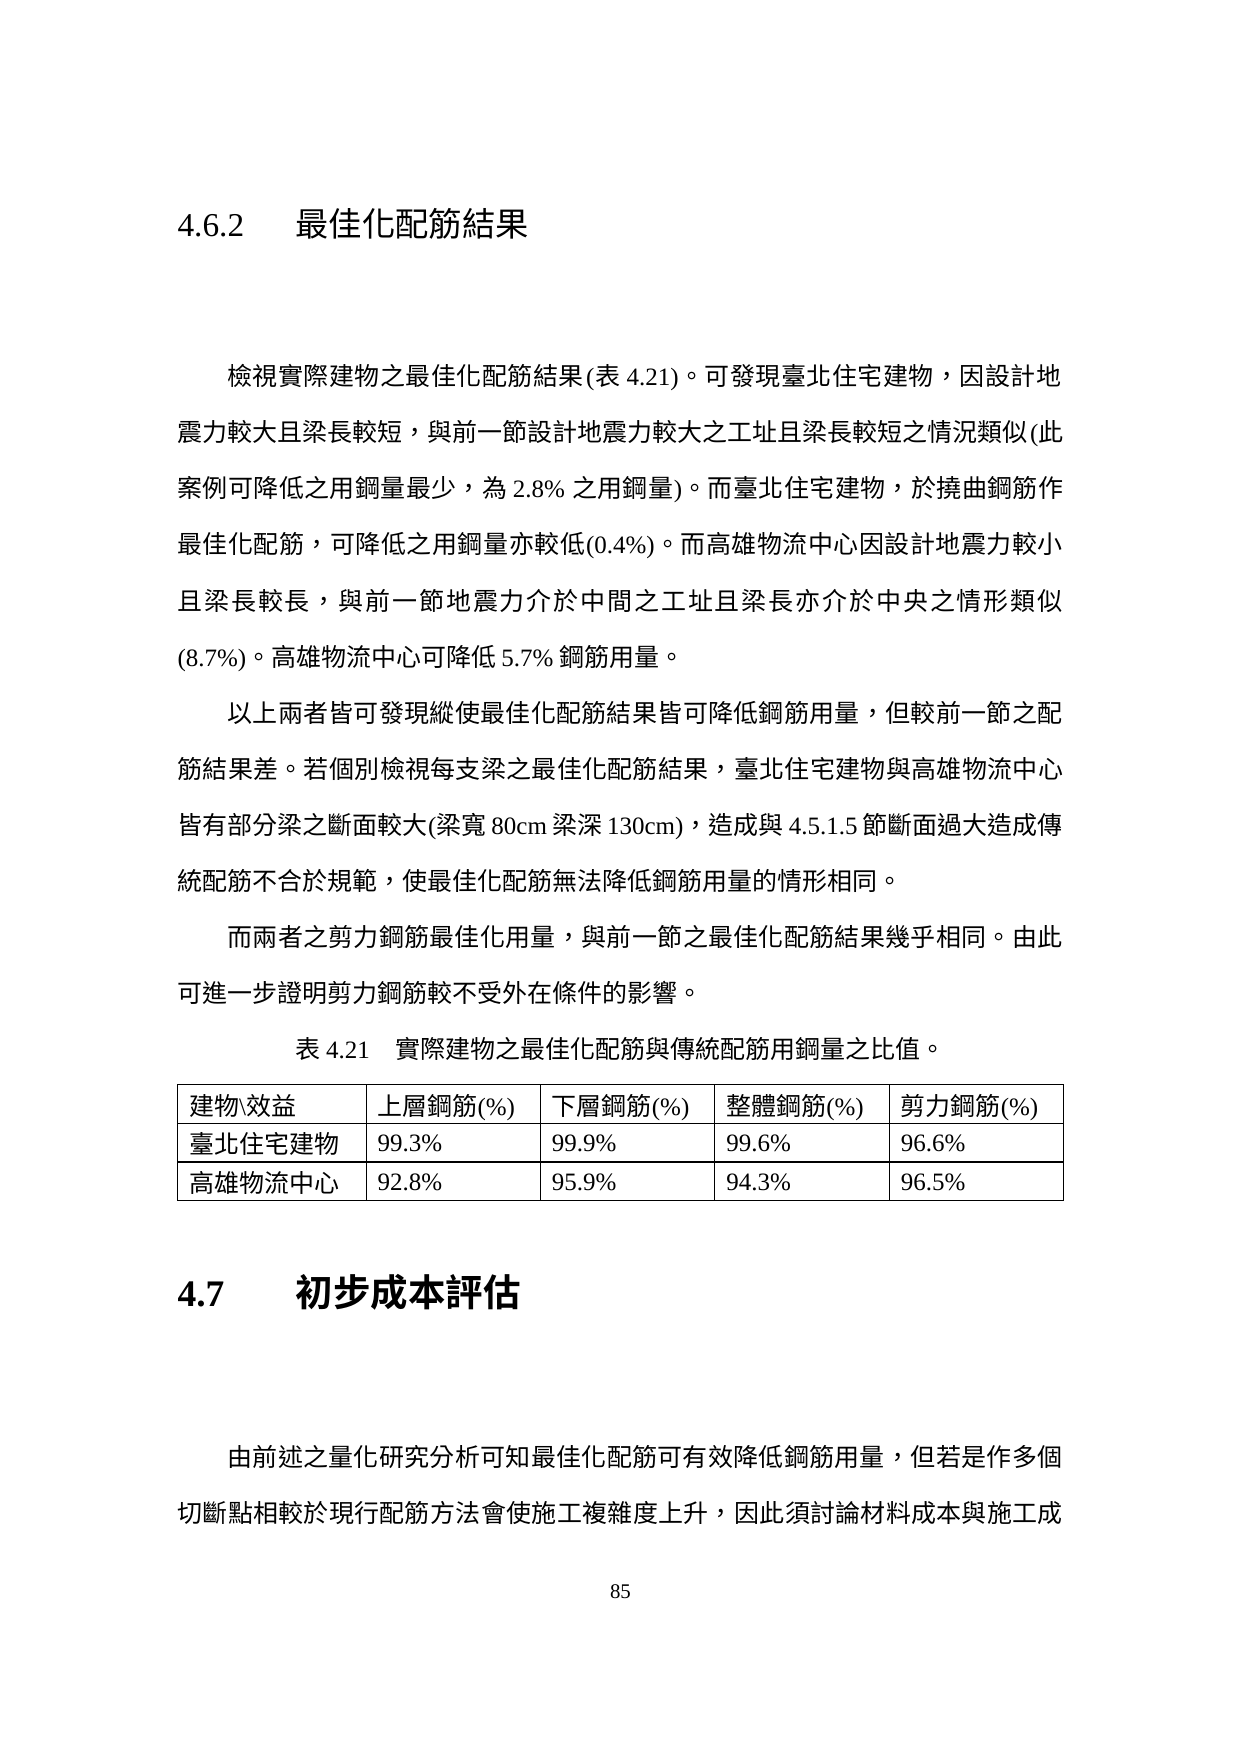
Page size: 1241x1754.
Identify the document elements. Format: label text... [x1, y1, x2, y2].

table_cell 96.5% [890, 1163, 1063, 1200]
table_cell 94.3% [715, 1163, 889, 1200]
table_cell 95.9% [541, 1163, 714, 1200]
table_cell 99.9% [541, 1124, 714, 1161]
table_cell 高雄物流中心 [178, 1163, 366, 1200]
table_header 上層鋼筋(%) [367, 1085, 540, 1123]
subtitle 初步成本評估 [177, 1253, 1063, 1328]
text 以上兩者皆可發現縱使最佳化配筋結果皆可降低鋼筋用量，但較前一節之配筋結果差。若個別檢視每支梁之最佳化配筋結果，臺北住宅建物與高雄物流中心皆有部分梁之斷面較大(梁寬80cm梁深130cm)，造成與4.5.1.5節斷面過大造成傳統配筋不合於規範，使最佳化配筋無法降低鋼筋用量的情形相同。 [177, 692, 1063, 899]
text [177, 1436, 1063, 1530]
table_header 整體鋼筋(%) [715, 1085, 889, 1123]
table_cell 92.8% [367, 1163, 540, 1200]
table_cell 臺北住宅建物 [178, 1124, 366, 1161]
table_cell 99.3% [367, 1124, 540, 1161]
table_header 建物\效益 [178, 1085, 366, 1123]
subtitle 最佳化配筋結果 [177, 184, 1063, 259]
text 而兩者之剪力鋼筋最佳化用量，與前一節之最佳化配筋結果幾乎相同。由此可進一步證明剪力鋼筋較不受外在條件的影響。 [177, 917, 1063, 1011]
table_cell 99.6% [715, 1124, 889, 1161]
table_header 剪力鋼筋(%) [890, 1085, 1063, 1123]
table_cell 96.6% [890, 1124, 1063, 1161]
table_header 下層鋼筋(%) [541, 1085, 714, 1123]
